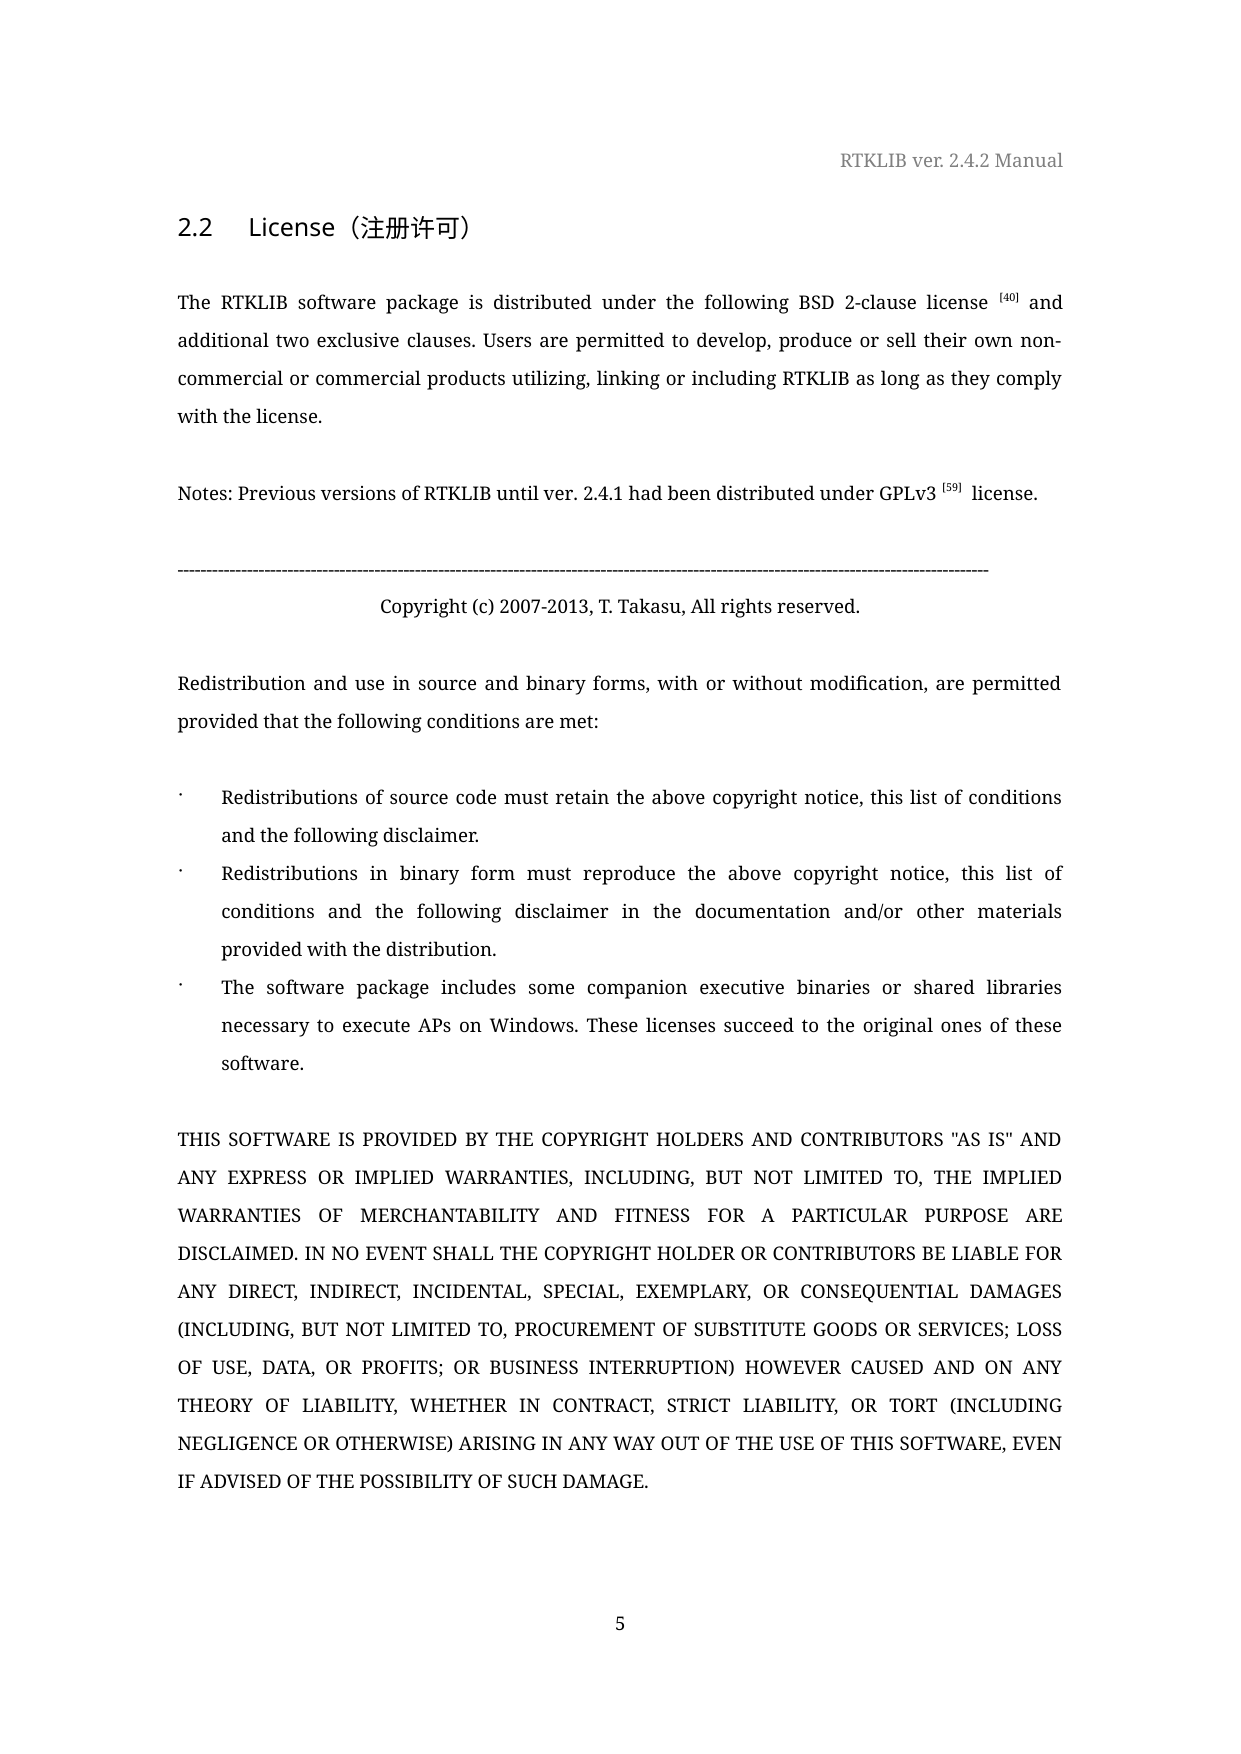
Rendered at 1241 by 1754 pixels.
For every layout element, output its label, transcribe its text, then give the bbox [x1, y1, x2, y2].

list The software package includes some companion executive binaries or shared libraries necessary to execute APs on Windows. These licenses succeed to the original ones of these software. [177, 968, 1063, 1082]
text Copyright (c) 2007-2013, T. Takasu, All rights reserved. [177, 588, 1063, 626]
text THIS SOFTWARE IS PROVIDED BY THE COPYRIGHT HOLDERS AND CONTRIBUTORS "AS IS" AND ANY EXPRESS OR IMPLIED WARRANTIES, INCLUDING, BUT NOT LIMITED TO, THE IMPLIED WARRANTIES OF MERCHANTABILITY AND FITNESS FOR A PARTICULAR PURPOSE ARE DISCLAIMED. IN NO EVENT SHALL THE COPYRIGHT HOLDER OR CONTRIBUTORS BE LIABLE FOR ANY DIRECT, INDIRECT, INCIDENTAL, SPECIAL, EXEMPLARY, OR CONSEQUENTIAL DAMAGES (INCLUDING, BUT NOT LIMITED TO, PROCUREMENT OF SUBSTITUTE GOODS OR SERVICES; LOSS OF USE, DATA, OR PROFITS; OR BUSINESS INTERRUPTION) HOWEVER CAUSED AND ON ANY THEORY OF LIABILITY, WHETHER IN CONTRACT, STRICT LIABILITY, OR TORT (INCLUDING NEGLIGENCE OR OTHERWISE) ARISING IN ANY WAY OUT OF THE USE OF THIS SOFTWARE, EVEN IF ADVISED OF THE POSSIBILITY OF SUCH DAMAGE. [177, 1120, 1063, 1500]
text -------------------------------------------------------------------------------------------------------------------------------------------- [177, 549, 1063, 588]
text Notes: Previous versions of RTKLIB until ver. 2.4.1 had been distributed under GPLv3 [59] license. [177, 473, 1063, 512]
text The RTKLIB software package is distributed under the following BSD 2-clause license [40] and additional two exclusive clauses. Users are permitted to develop, produce or sell their own non-commercial or commercial products utilizing, linking or including RTKLIB as long as they comply with the license. [177, 283, 1063, 436]
list Redistributions in binary form must reproduce the above copyright notice, this list of conditions and the following disclaimer in the documentation and/or other materials provided with the distribution. [177, 854, 1063, 968]
subtitle 2.2 License（注册许可） [177, 207, 1063, 245]
text Redistribution and use in source and binary forms, with or without modification, are permitted provided that the following conditions are met: [177, 664, 1063, 740]
list Redistributions of source code must retain the above copyright notice, this list of conditions and the following disclaimer. [177, 778, 1063, 854]
